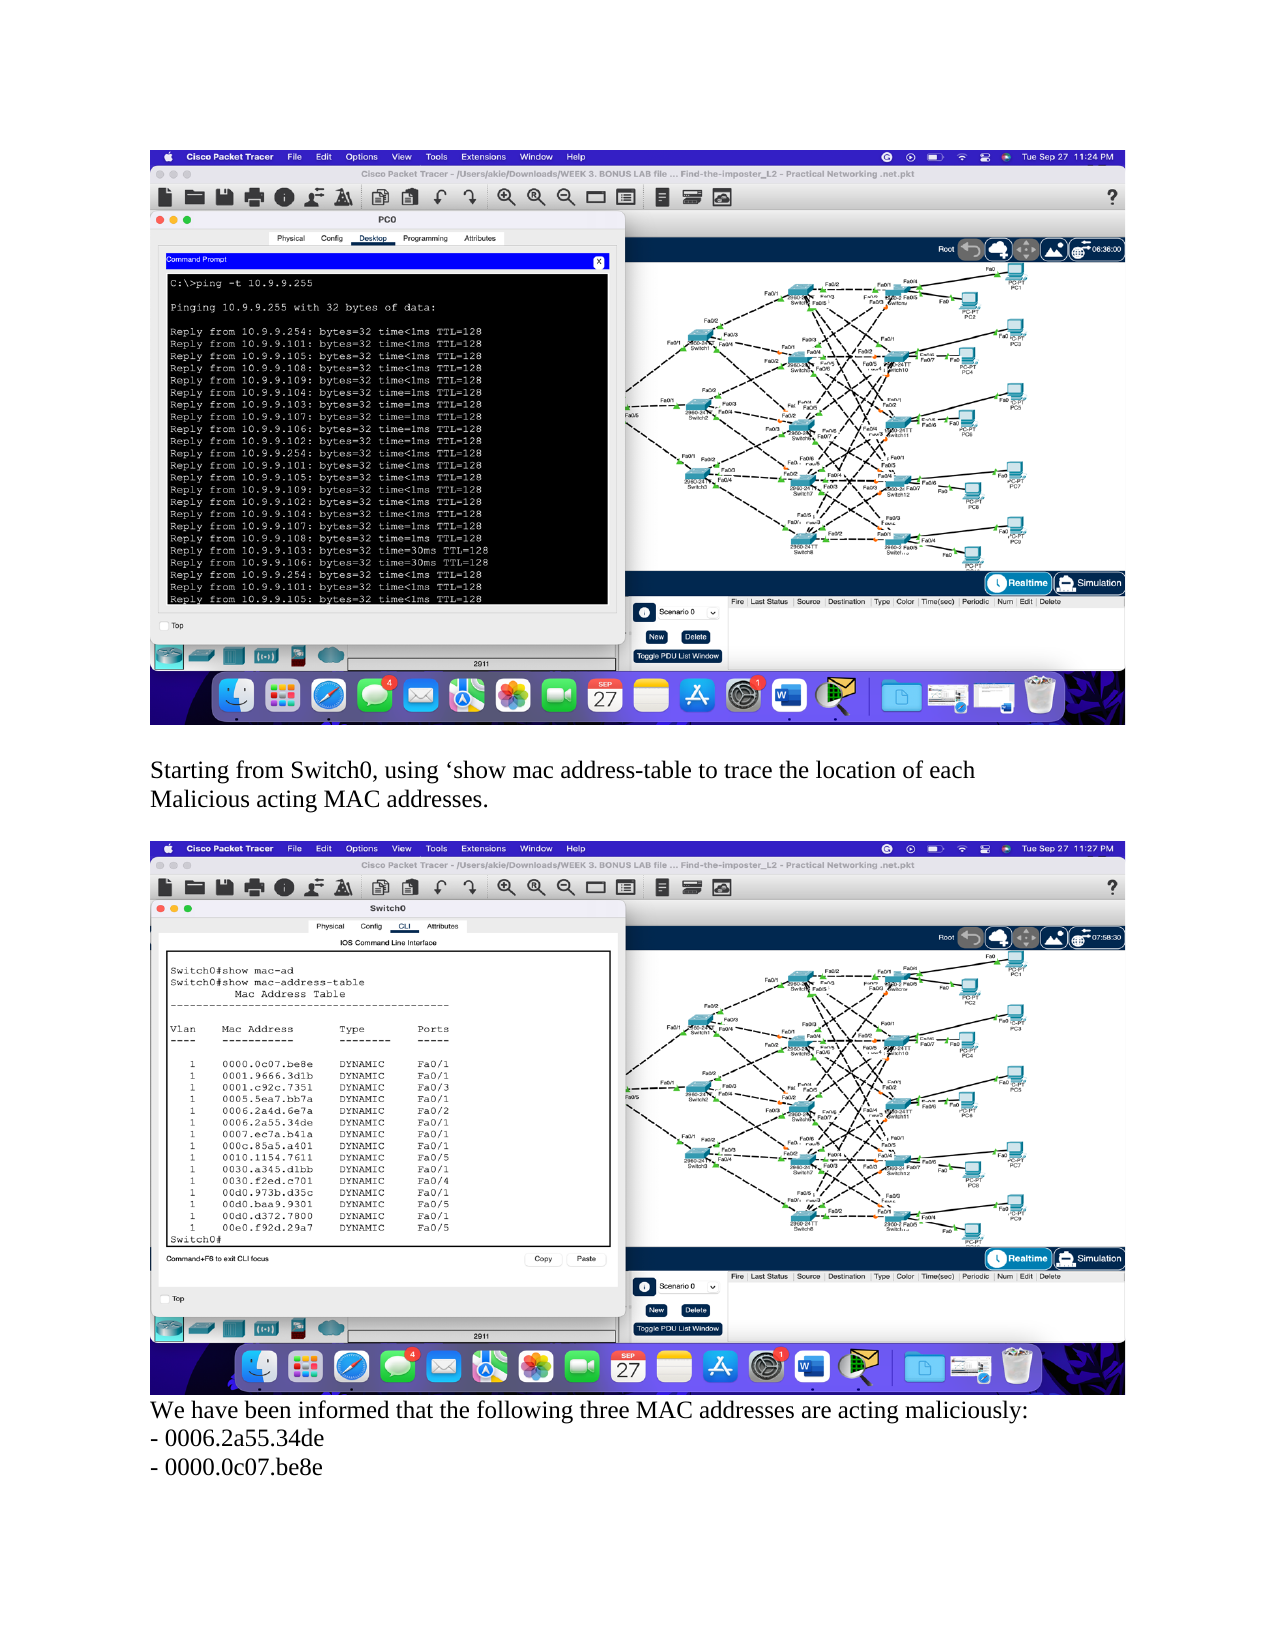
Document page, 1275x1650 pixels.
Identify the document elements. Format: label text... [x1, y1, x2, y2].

text - 0006.2a55.34de [150, 1423, 1125, 1452]
picture [150, 150, 1125, 725]
text Starting from Switch0, using ‘show mac address-table to trace the location of each [150, 755, 1125, 784]
text Malicious acting MAC addresses. [150, 784, 1125, 812]
text We have been informed that the following three MAC addresses are acting maliciously: [150, 1395, 1125, 1423]
text - 0000.0c07.be8e [150, 1452, 1125, 1481]
picture [150, 841, 1125, 1395]
